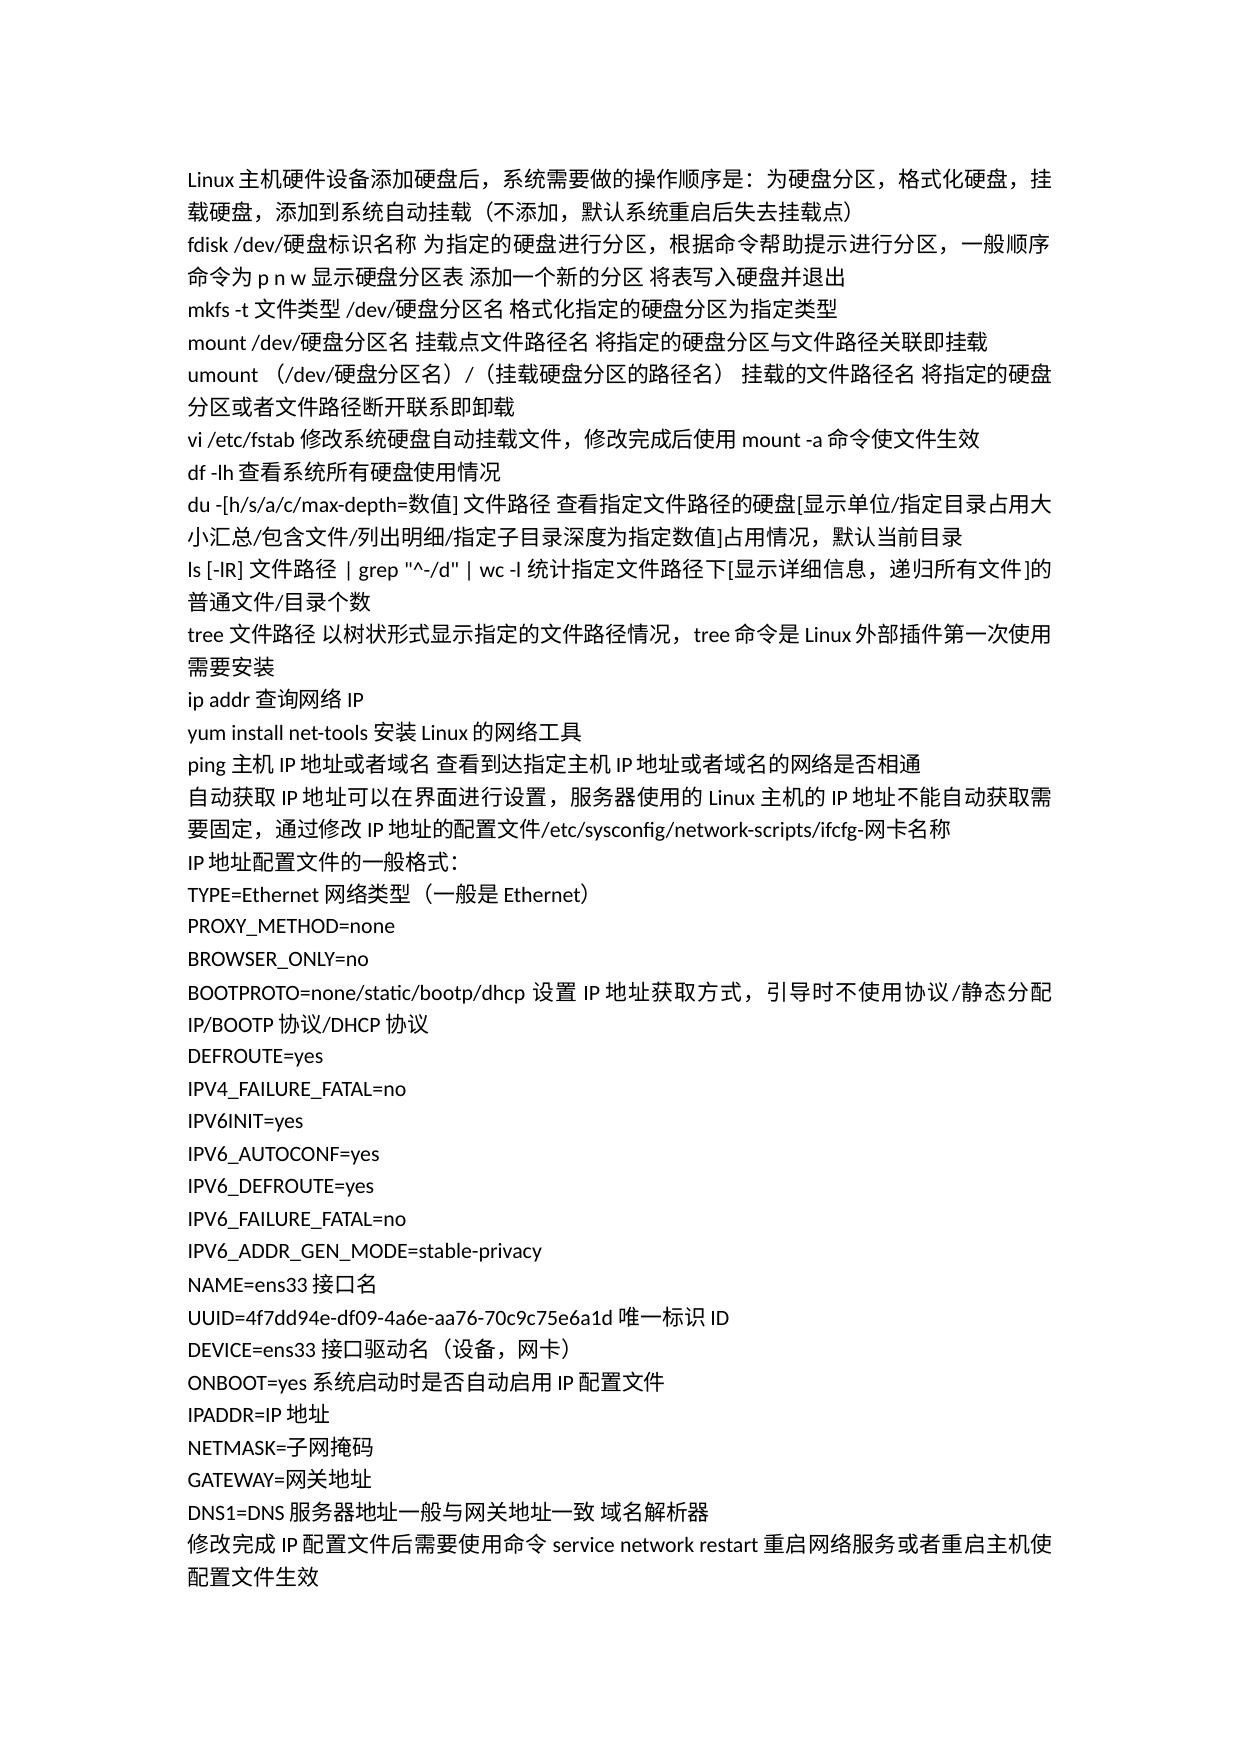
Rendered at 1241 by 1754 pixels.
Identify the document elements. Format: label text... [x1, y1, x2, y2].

text umount （/dev/硬盘分区名）/（挂载硬盘分区的路径名） 挂载的文件路径名 将指定的硬盘分区或者文件路径断开联系即卸载 [187, 357, 1053, 422]
text IPV6_ADDR_GEN_MODE=stable-privacy [187, 1234, 1053, 1267]
text df -lh 查看系统所有硬盘使用情况 [187, 454, 1053, 487]
text DNS1=DNS服务器地址一般与网关地址一致 域名解析器 [187, 1494, 1053, 1527]
text mkfs -t 文件类型 /dev/硬盘分区名 格式化指定的硬盘分区为指定类型 [187, 292, 1053, 324]
text BOOTPROTO=none/static/bootp/dhcp 设置IP地址获取方式，引导时不使用协议/静态分配IP/BOOTP协议/DHCP协议 [187, 974, 1053, 1039]
text IPV6INIT=yes [187, 1104, 1053, 1137]
text 修改完成IP配置文件后需要使用命令service network restart重启网络服务或者重启主机使配置文件生效 [187, 1527, 1053, 1592]
text 自动获取IP地址可以在界面进行设置，服务器使用的Linux主机的IP地址不能自动获取需要固定，通过修改IP地址的配置文件/etc/sysconfig/network-scripts/ifcfg-网卡名称 [187, 779, 1053, 844]
text ONBOOT=yes 系统启动时是否自动启用IP配置文件 [187, 1364, 1053, 1397]
text du -[h/s/a/c/max-depth=数值] 文件路径 查看指定文件路径的硬盘[显示单位/指定目录占用大小汇总/包含文件/列出明细/指定子目录深度为指定数值]占用情况，默认当前目录 [187, 487, 1053, 552]
text IPADDR=IP地址 [187, 1397, 1053, 1429]
text Linux主机硬件设备添加硬盘后，系统需要做的操作顺序是：为硬盘分区，格式化硬盘，挂载硬盘，添加到系统自动挂载（不添加，默认系统重启后失去挂载点） [187, 162, 1053, 227]
text DEFROUTE=yes [187, 1039, 1053, 1072]
text vi /etc/fstab 修改系统硬盘自动挂载文件，修改完成后使用mount -a命令使文件生效 [187, 422, 1053, 454]
text ping 主机IP地址或者域名 查看到达指定主机IP地址或者域名的网络是否相通 [187, 747, 1053, 779]
text BROWSER_ONLY=no [187, 942, 1053, 974]
text IPV6_DEFROUTE=yes [187, 1169, 1053, 1202]
text mount /dev/硬盘分区名 挂载点文件路径名 将指定的硬盘分区与文件路径关联即挂载 [187, 324, 1053, 357]
text tree 文件路径 以树状形式显示指定的文件路径情况，tree命令是Linux外部插件第一次使用需要安装 [187, 617, 1053, 682]
text ip addr 查询网络IP [187, 682, 1053, 714]
text IPV6_AUTOCONF=yes [187, 1137, 1053, 1169]
text IPV6_FAILURE_FATAL=no [187, 1202, 1053, 1234]
text TYPE=Ethernet 网络类型（一般是Ethernet） [187, 877, 1053, 909]
text IP地址配置文件的一般格式： [187, 844, 1053, 877]
text DEVICE=ens33 接口驱动名（设备，网卡） [187, 1332, 1053, 1364]
text yum install net-tools 安装Linux的网络工具 [187, 714, 1053, 747]
text IPV4_FAILURE_FATAL=no [187, 1072, 1053, 1104]
text UUID=4f7dd94e-df09-4a6e-aa76-70c9c75e6a1d 唯一标识ID [187, 1299, 1053, 1332]
text ls [-lR] 文件路径 | grep "^-/d" | wc -l 统计指定文件路径下[显示详细信息，递归所有文件]的普通文件/目录个数 [187, 552, 1053, 617]
text NAME=ens33 接口名 [187, 1267, 1053, 1299]
text fdisk /dev/硬盘标识名称 为指定的硬盘进行分区，根据命令帮助提示进行分区，一般顺序命令为p n w 显示硬盘分区表 添加一个新的分区 将表写入硬盘并退出 [187, 227, 1053, 292]
text GATEWAY=网关地址 [187, 1462, 1053, 1494]
text NETMASK=子网掩码 [187, 1429, 1053, 1462]
text PROXY_METHOD=none [187, 909, 1053, 942]
